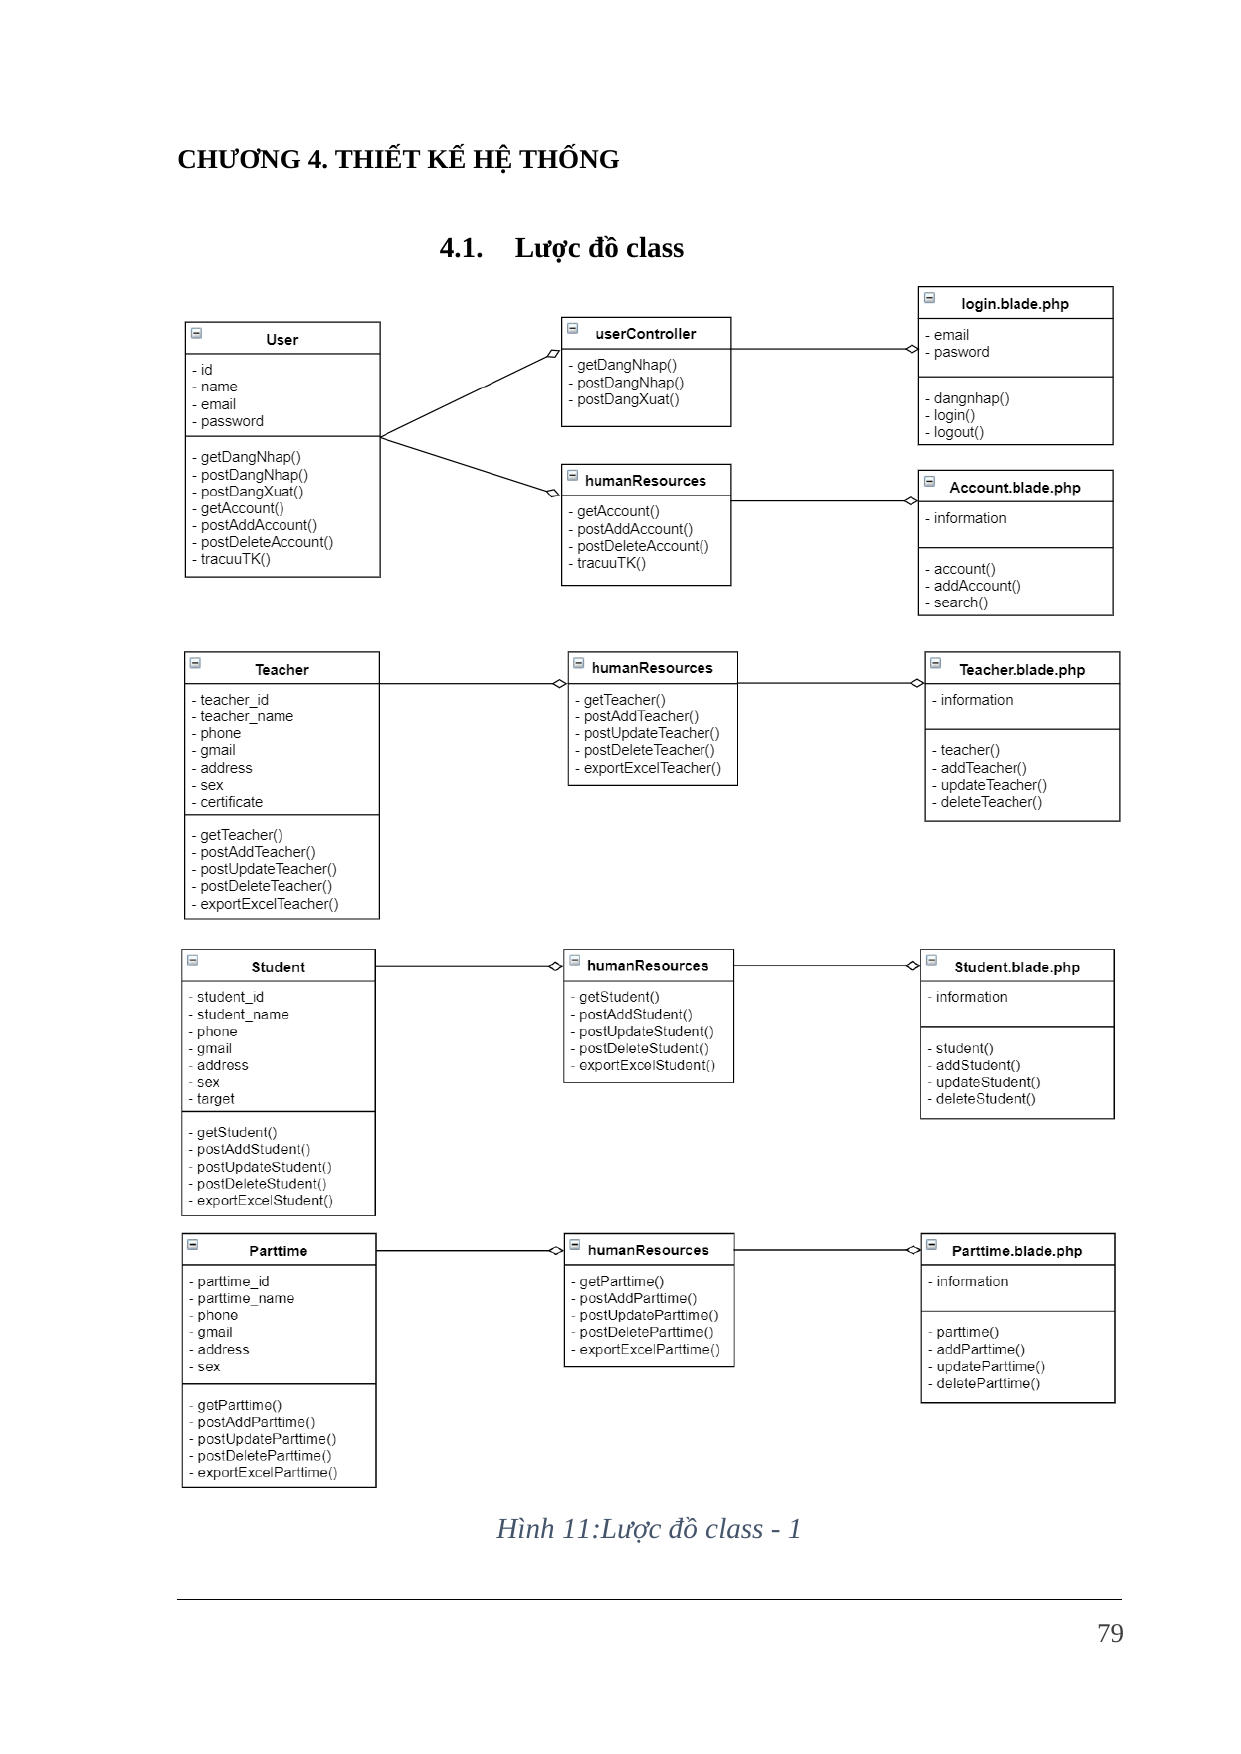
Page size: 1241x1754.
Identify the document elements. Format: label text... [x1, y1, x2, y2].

text Hình 11:Lược đồ class - 1 [177, 1511, 1122, 1544]
subtitle CHƯƠNG 4. THIẾT KẾ HỆ THỐNG [177, 143, 1122, 175]
picture [177, 944, 1122, 1492]
subtitle Lược đồ class [439, 230, 1122, 263]
picture [177, 280, 1122, 926]
